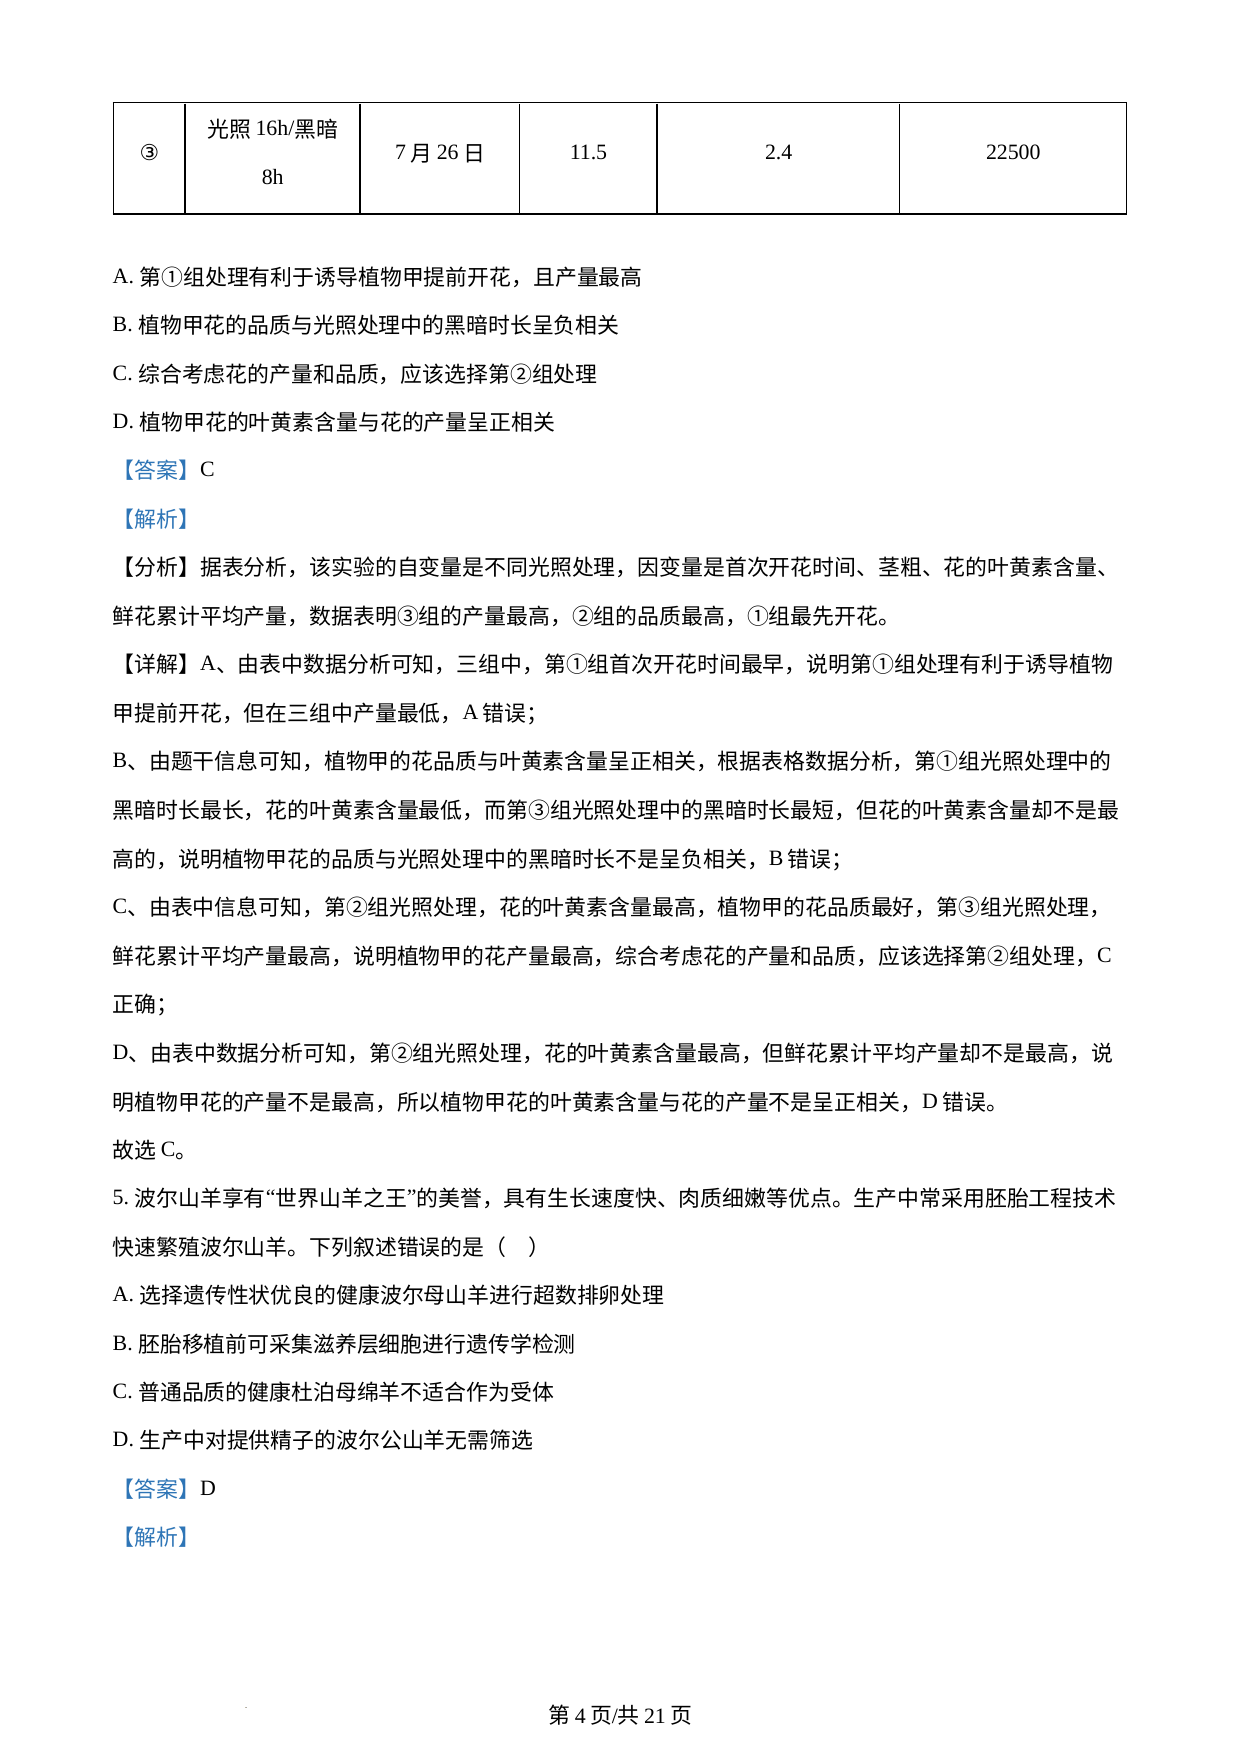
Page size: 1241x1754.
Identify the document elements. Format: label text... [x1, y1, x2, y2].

text 【答案】D [112, 1471, 1128, 1504]
text 故选C。 [112, 1132, 1128, 1165]
text 5. 波尔山羊享有“世界山羊之王”的美誉，具有生长速度快、肉质细嫩等优点。生产中常采用胚胎工程技术快速繁殖波尔山羊。下列叙述错误的是（ ） [112, 1181, 1128, 1262]
table_cell 7月26日 [361, 103, 519, 213]
table_cell 22500 [900, 103, 1126, 213]
text 【解析】 [112, 1519, 1128, 1552]
text 【详解】A、由表中数据分析可知，三组中，第①组首次开花时间最早，说明第①组处理有利于诱导植物甲提前开花，但在三组中产量最低，A错误； [112, 647, 1128, 728]
text D. 生产中对提供精子的波尔公山羊无需筛选 [112, 1423, 1128, 1455]
text 【分析】据表分析，该实验的自变量是不同光照处理，因变量是首次开花时间、茎粗、花的叶黄素含量、鲜花累计平均产量，数据表明③组的产量最高，②组的品质最高，①组最先开花。 [112, 549, 1128, 631]
text C、由表中信息可知，第②组光照处理，花的叶黄素含量最高，植物甲的花品质最好，第③组光照处理，鲜花累计平均产量最高，说明植物甲的花产量最高，综合考虑花的产量和品质，应该选择第②组处理，C正确； [112, 889, 1128, 1019]
table_cell 2.4 [658, 103, 899, 213]
text C. 综合考虑花的产量和品质，应该选择第②组处理 [112, 356, 1128, 389]
text D、由表中数据分析可知，第②组光照处理，花的叶黄素含量最高，但鲜花累计平均产量却不是最高，说明植物甲花的产量不是最高，所以植物甲花的叶黄素含量与花的产量不是呈正相关，D错误。 [112, 1035, 1128, 1117]
text B. 胚胎移植前可采集滋养层细胞进行遗传学检测 [112, 1326, 1128, 1359]
table_cell ③ [114, 103, 185, 213]
text D. 植物甲花的叶黄素含量与花的产量呈正相关 [112, 404, 1128, 437]
text B、由题干信息可知，植物甲的花品质与叶黄素含量呈正相关，根据表格数据分析，第①组光照处理中的黑暗时长最长，花的叶黄素含量最低，而第③组光照处理中的黑暗时长最短，但花的叶黄素含量却不是最高的，说明植物甲花的品质与光照处理中的黑暗时长不是呈负相关，B错误； [112, 744, 1128, 874]
text 【答案】C [112, 453, 1128, 485]
table_cell 光照16h/黑暗8h [186, 103, 360, 213]
text 【解析】 [112, 501, 1128, 534]
text C. 普通品质的健康杜泊母绵羊不适合作为受体 [112, 1374, 1128, 1407]
text A. 第①组处理有利于诱导植物甲提前开花，且产量最高 [112, 259, 1128, 292]
text A. 选择遗传性状优良的健康波尔母山羊进行超数排卵处理 [112, 1278, 1128, 1310]
table_cell 11.5 [520, 103, 657, 213]
text B. 植物甲花的品质与光照处理中的黑暗时长呈负相关 [112, 308, 1128, 340]
